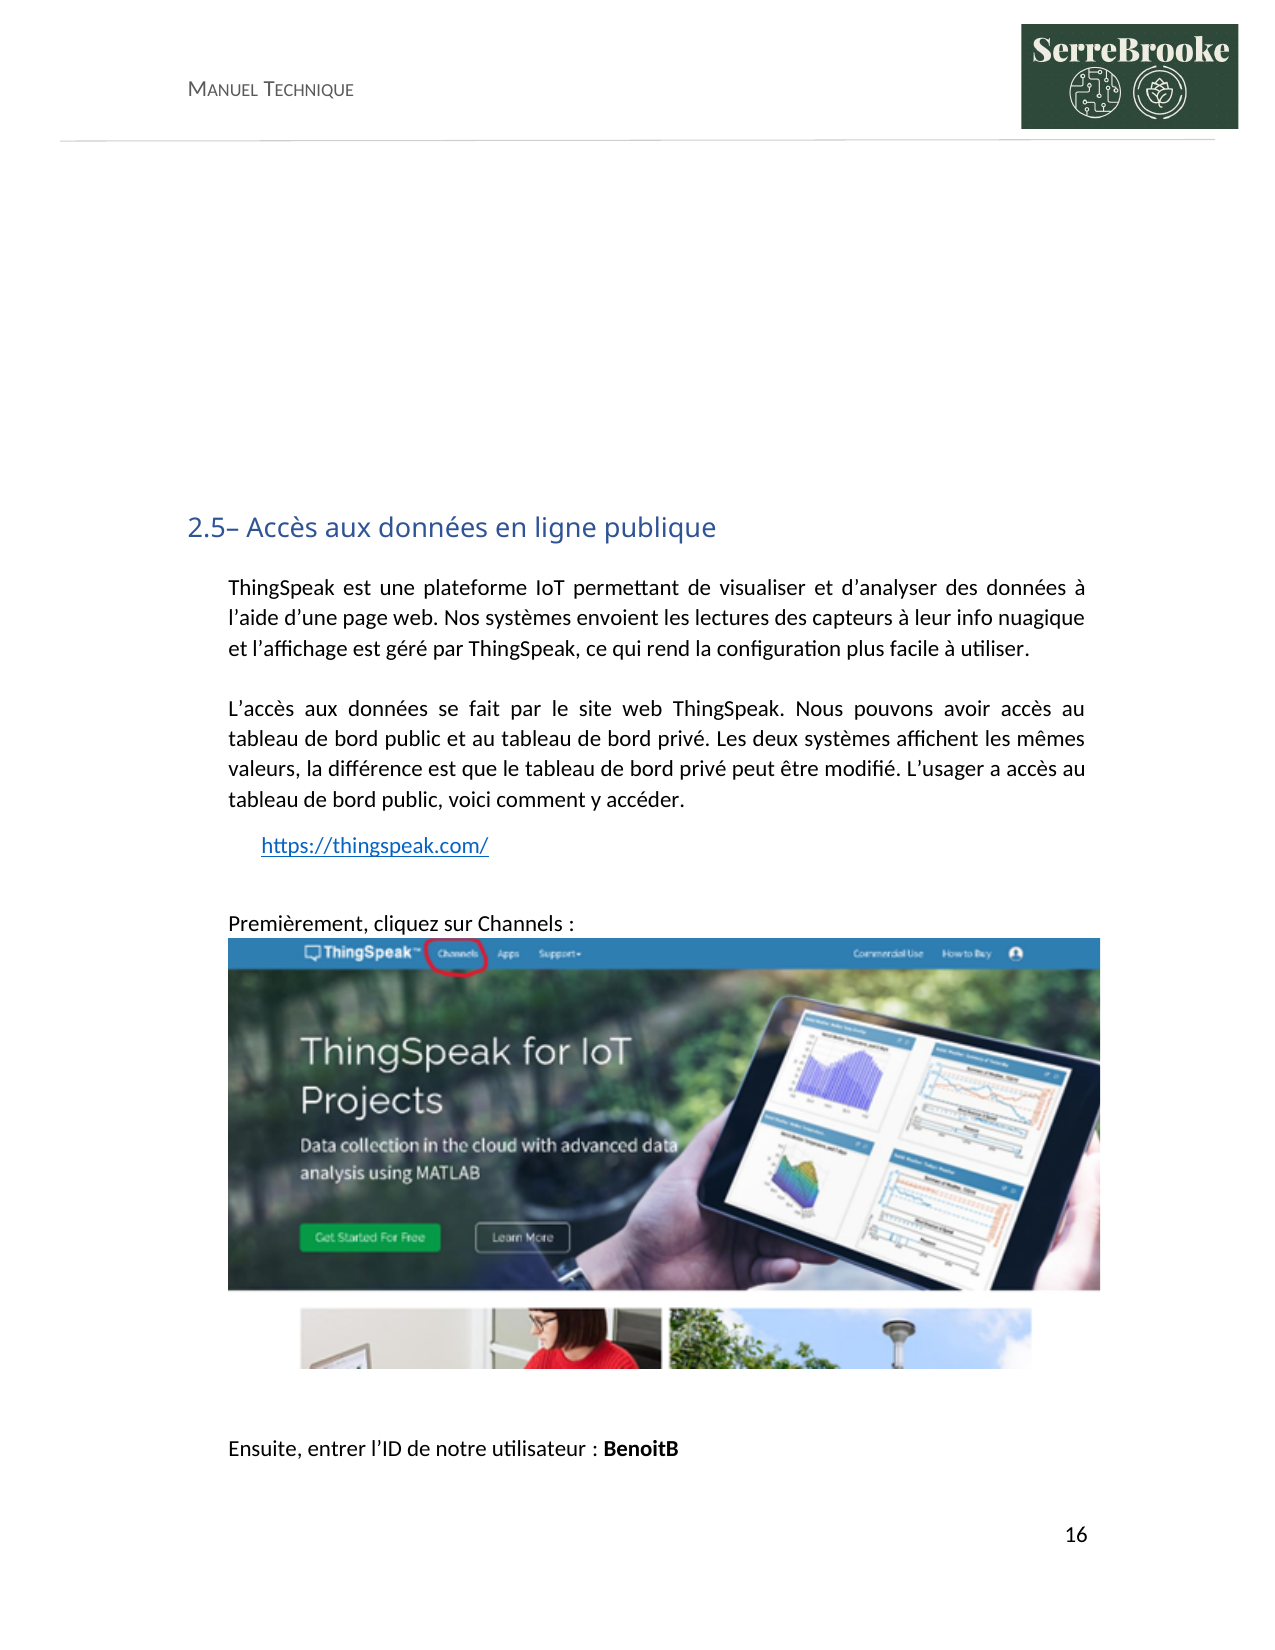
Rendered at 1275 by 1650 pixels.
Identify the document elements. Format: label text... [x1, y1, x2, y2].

list Premièrement, cliquez sur Channels : [228, 909, 1087, 937]
text https://thingspeak.com/ [261, 832, 1087, 860]
subtitle 2.5– Accès aux données en ligne publique [187, 508, 1087, 545]
list ThingSpeak est une plateforme IoT permettant de visualiser et d’analyser des données à l’aide d’une page web. Nos systèmes envoient les lectures des capteurs à leur info nuagique et l’affichage est géré par ThingSpeak, ce qui rend la configuration plus facile à utiliser. [228, 573, 1087, 662]
list Ensuite, entrer l’ID de notre utilisateur : BenoitB [228, 1434, 1087, 1462]
list L’accès aux données se fait par le site web ThingSpeak. Nous pouvons avoir accès au tableau de bord public et au tableau de bord privé. Les deux systèmes affichent les mêmes valeurs, la différence est que le tableau de bord privé peut être modifié. L’usager a accès au tableau de bord public, voici comment y accéder. [228, 694, 1087, 813]
picture [1021, 24, 1239, 129]
picture [228, 938, 1100, 1369]
